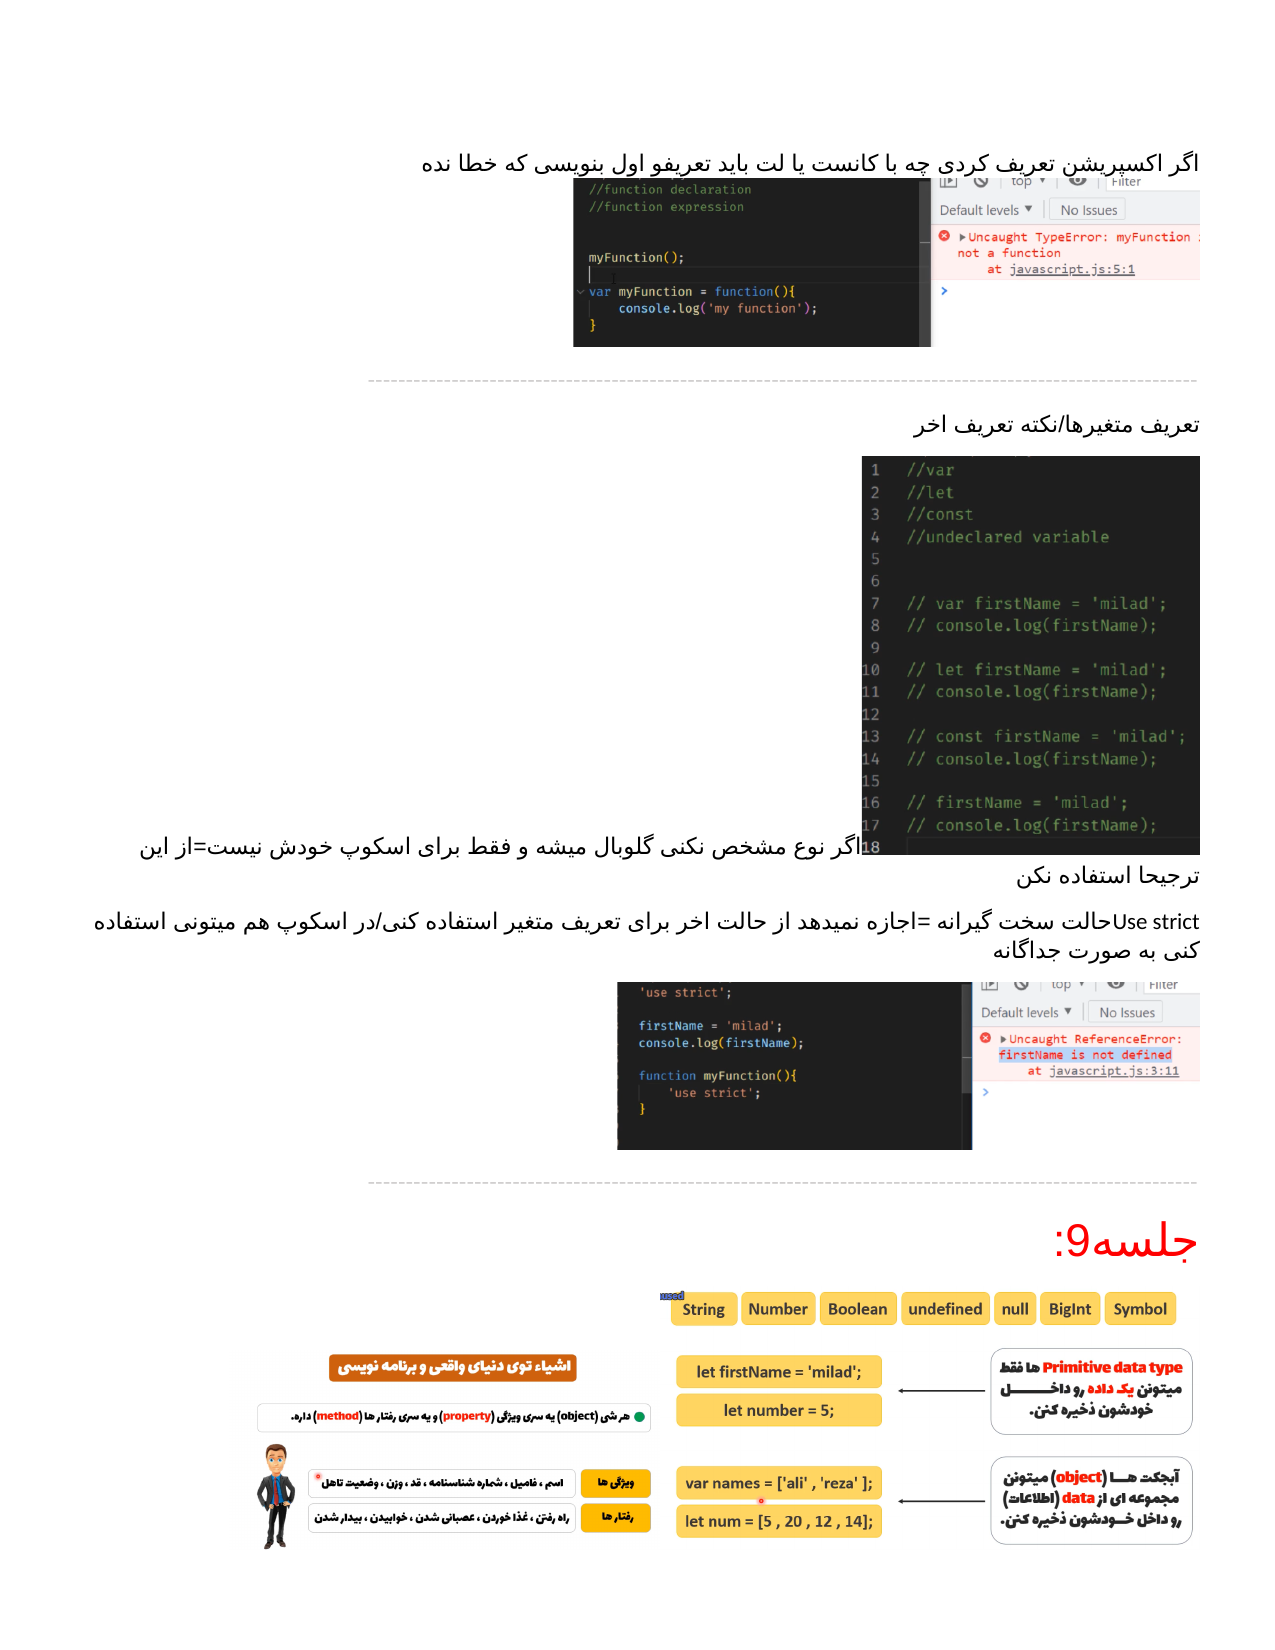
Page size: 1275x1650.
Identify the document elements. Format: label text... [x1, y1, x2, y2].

picture [573, 178, 1200, 347]
text جلسه9: [75, 1213, 1200, 1266]
picture [617, 982, 1200, 1150]
text ------------------------------------------------------------------------------------------------------------- [75, 366, 1200, 392]
text Use strictحالت سخت گیرانه =اجازه نمیدهد از حالت اخر برای تعریف متغیر استفاده کنی/در اسکوپ هم میتونی استفاده کنی به صورت جداگانه [75, 907, 1200, 963]
text ------------------------------------------------------------------------------------------------------------- [75, 1168, 1200, 1194]
text تعریف متغیرها/نکته تعریف اخر [75, 411, 1200, 437]
picture [229, 1286, 1200, 1550]
picture [861, 456, 1200, 855]
